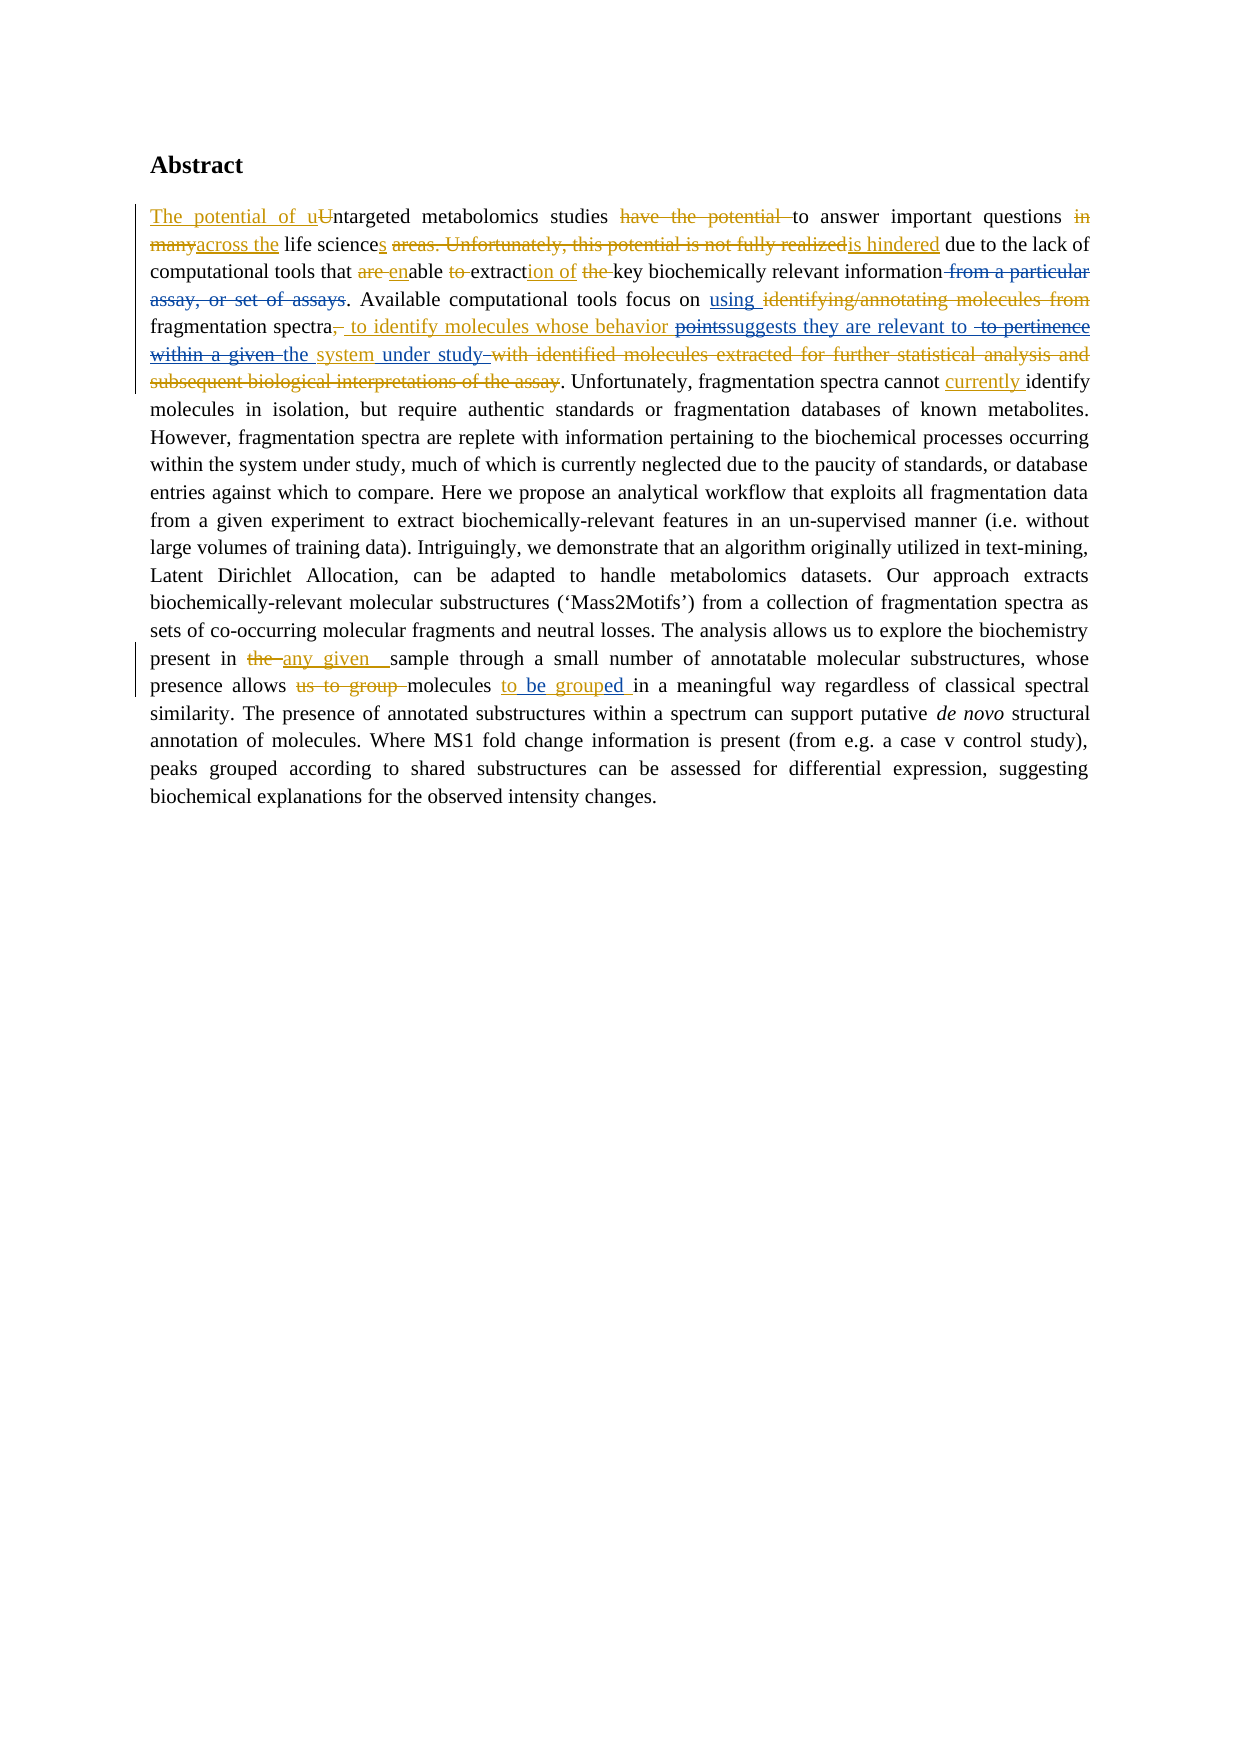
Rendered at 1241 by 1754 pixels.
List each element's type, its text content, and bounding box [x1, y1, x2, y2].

text Abstract [150, 150, 1090, 179]
text ntargeted metabolomics studies to answer important questions life science due to the lack of computational tools that able extract key biochemically relevant information. Available computational tools focus on fragmentation spectra. Unfortunately, fragmentation spectra cannot identify molecules in isolation, but require authentic standards or fragmentation databases of known metabolites. However, fragmentation spectra are replete with information pertaining to the biochemical processes occurring within the system under study, much of which is currently neglected due to the paucity of standards, or database entries against which to compare. Here we propose an analytical workflow that exploits all fragmentation data from a given experiment to extract biochemically-relevant features in an un-supervised manner (i.e. without large volumes of training data). Intriguingly, we demonstrate that an algorithm originally utilized in text-mining, Latent Dirichlet Allocation, can be adapted to handle metabolomics datasets. Our approach extracts biochemically-relevant molecular substructures (‘Mass2Motifs’) from a collection of fragmentation spectra as sets of co-occurring molecular fragments and neutral losses. The analysis allows us to explore the biochemistry present in sample through a small number of annotatable molecular substructures, whose presence allows molecules in a meaningful way regardless of classical spectral similarity. The presence of annotated substructures within a spectrum can support putative de novo structural annotation of molecules. Where MS1 fold change information is present (from e.g. a case v control study), peaks grouped according to shared substructures can be assessed for differential expression, suggesting biochemical explanations for the observed intensity changes. [150, 204, 1090, 808]
